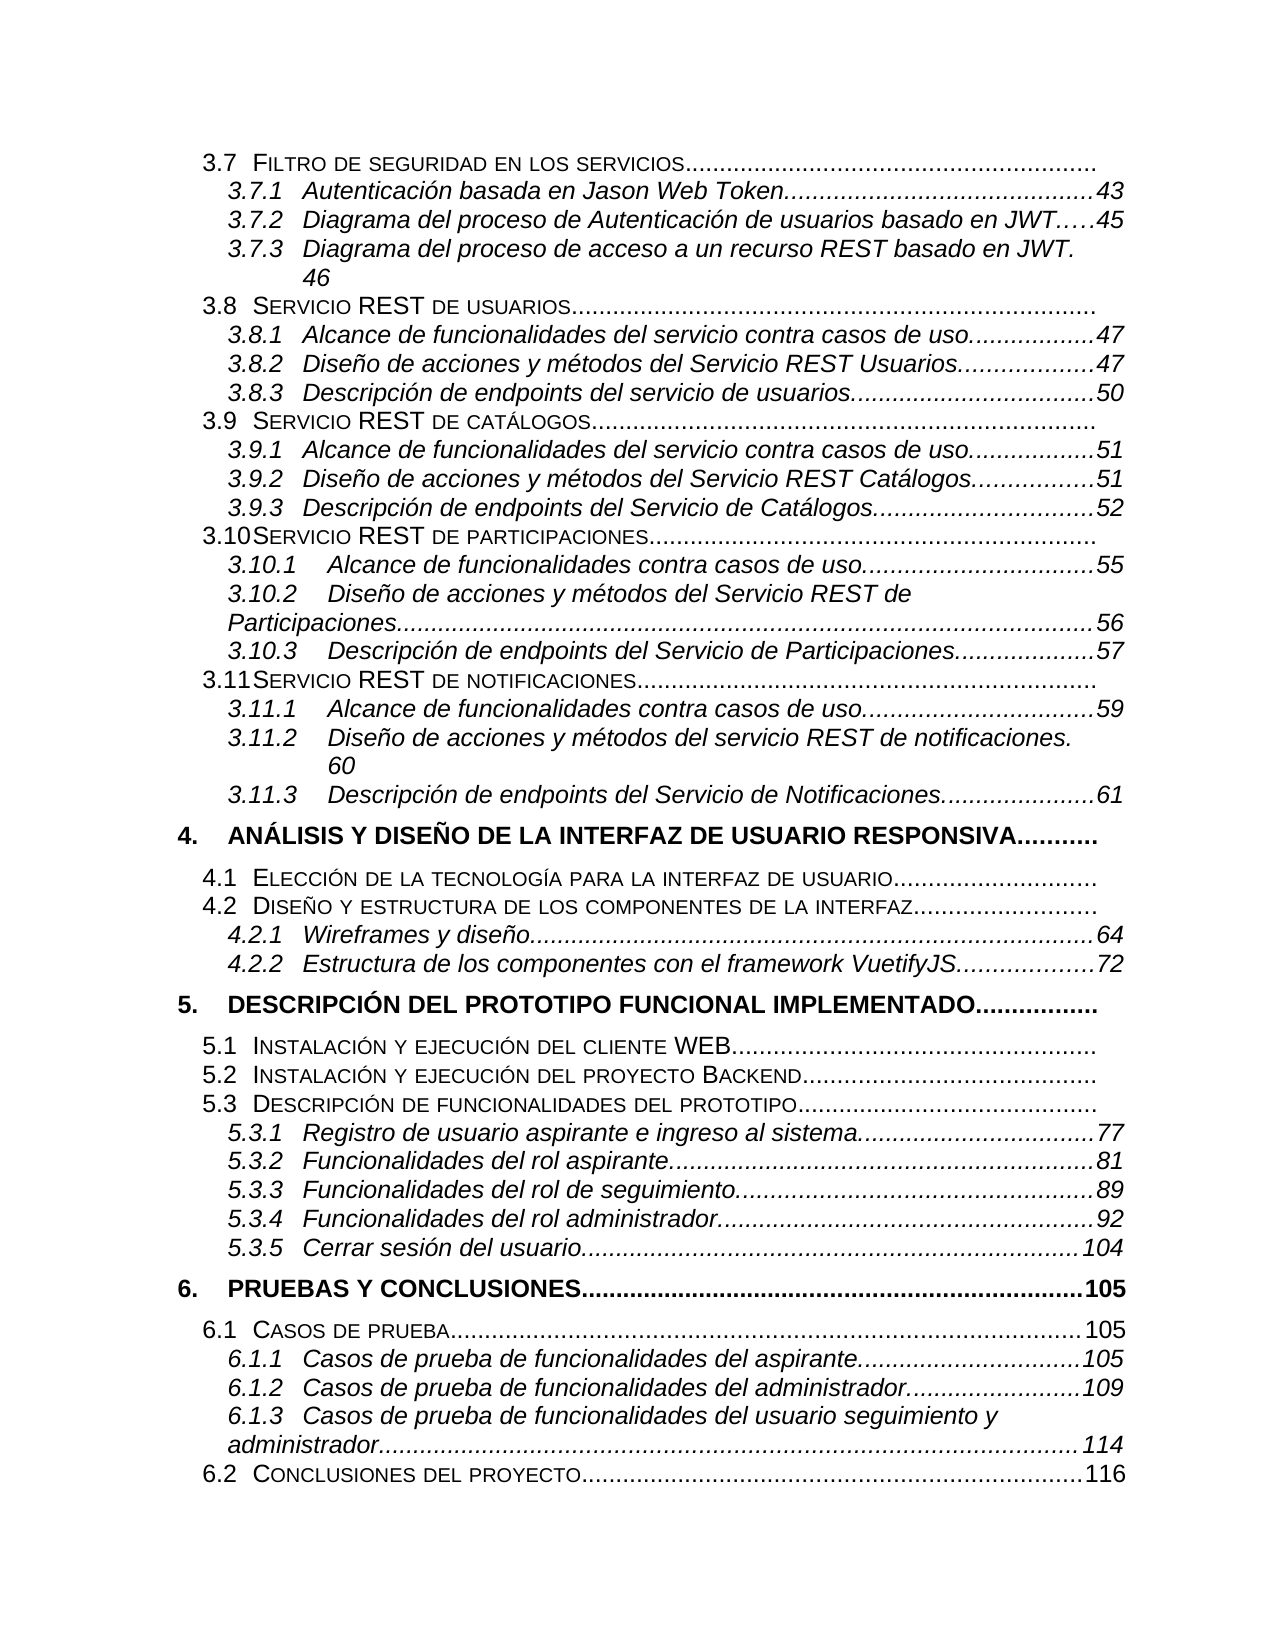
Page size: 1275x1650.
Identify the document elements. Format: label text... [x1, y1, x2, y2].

text 3.7.2 Diagrama del proceso de Autenticación de usuarios basado en JWT. 45 [227, 205, 1098, 234]
text 3.11.3 Descripción de endpoints del Servicio de Notificaciones. 61 [227, 780, 1098, 809]
text 4.1 Elección de la tecnología para la interfaz de usuario. 62 [202, 863, 1098, 891]
text 3.8.2 Diseño de acciones y métodos del Servicio REST Usuarios. 47 [227, 349, 1098, 378]
text 3.9.3 Descripción de endpoints del Servicio de Catálogos. 52 [227, 493, 1098, 521]
text 4.2.1 Wireframes y diseño. 64 [227, 920, 1098, 949]
text 5. Descripción del prototipo funcional implementado. 75 [177, 990, 1098, 1019]
text 4.2 Diseño y estructura de los componentes de la interfaz. 63 [202, 891, 1098, 920]
text 3.10.3 Descripción de endpoints del Servicio de Participaciones. 57 [227, 636, 1098, 665]
text 6.1.1 Casos de prueba de funcionalidades del aspirante. 105 [227, 1344, 1098, 1373]
text 3.10.2 Diseño de acciones y métodos del Servicio REST de Participaciones. 56 [227, 579, 1098, 636]
text 4.2.2 Estructura de los componentes con el framework VuetifyJS. 72 [227, 949, 1098, 978]
text 5.3.3 Funcionalidades del rol de seguimiento. 89 [227, 1175, 1098, 1204]
text 5.3.1 Registro de usuario aspirante e ingreso al sistema. 77 [227, 1118, 1098, 1146]
text 3.8.1 Alcance de funcionalidades del servicio contra casos de uso. 47 [227, 320, 1098, 349]
text 3.7.1 Autenticación basada en Jason Web Token. 43 [227, 176, 1098, 205]
text 3.8 Servicio REST de usuarios. 47 [202, 291, 1098, 320]
text 3.11 Servicio REST de notificaciones. 59 [202, 665, 1098, 694]
text 6.1.3 Casos de prueba de funcionalidades del usuario seguimiento y administrador. 114 [227, 1401, 1098, 1459]
text 6.1.2 Casos de prueba de funcionalidades del administrador. 109 [227, 1373, 1098, 1401]
text 3.8.3 Descripción de endpoints del servicio de usuarios. 50 [227, 378, 1098, 406]
text 3.9.1 Alcance de funcionalidades del servicio contra casos de uso. 51 [227, 435, 1098, 464]
text 3.7.3 Diagrama del proceso de acceso a un recurso REST basado en JWT. 46 [227, 234, 1098, 291]
text 4. Análisis y diseño de la interfaz de usuario responsiva. 62 [177, 821, 1098, 850]
text 5.3.2 Funcionalidades del rol aspirante. 81 [227, 1146, 1098, 1175]
text 5.3.4 Funcionalidades del rol administrador. 92 [227, 1204, 1098, 1233]
text 6.2 Conclusiones del proyecto. 116 [202, 1459, 1098, 1488]
text 3.10.1 Alcance de funcionalidades contra casos de uso. 55 [227, 550, 1098, 579]
text 3.10 Servicio REST de participaciones 55 [202, 521, 1098, 550]
text 3.7 Filtro de seguridad en los servicios. 41 [202, 148, 1098, 176]
text 6.1 Casos de prueba. 105 [202, 1315, 1098, 1344]
text 3.11.1 Alcance de funcionalidades contra casos de uso. 59 [227, 694, 1098, 723]
text 6. Pruebas y conclusiones. 105 [177, 1274, 1098, 1303]
text 5.2 Instalación y ejecución del proyecto Backend. 76 [202, 1060, 1098, 1089]
text 3.9 Servicio REST de catálogos. 51 [202, 406, 1098, 435]
text 5.3.5 Cerrar sesión del usuario. 104 [227, 1233, 1098, 1261]
text 5.1 Instalación y ejecución del cliente WEB. 75 [202, 1031, 1098, 1060]
text 3.9.2 Diseño de acciones y métodos del Servicio REST Catálogos. 51 [227, 464, 1098, 493]
text 5.3 Descripción de funcionalidades del prototipo. 77 [202, 1089, 1098, 1118]
text 3.11.2 Diseño de acciones y métodos del servicio REST de notificaciones. 60 [227, 723, 1098, 780]
